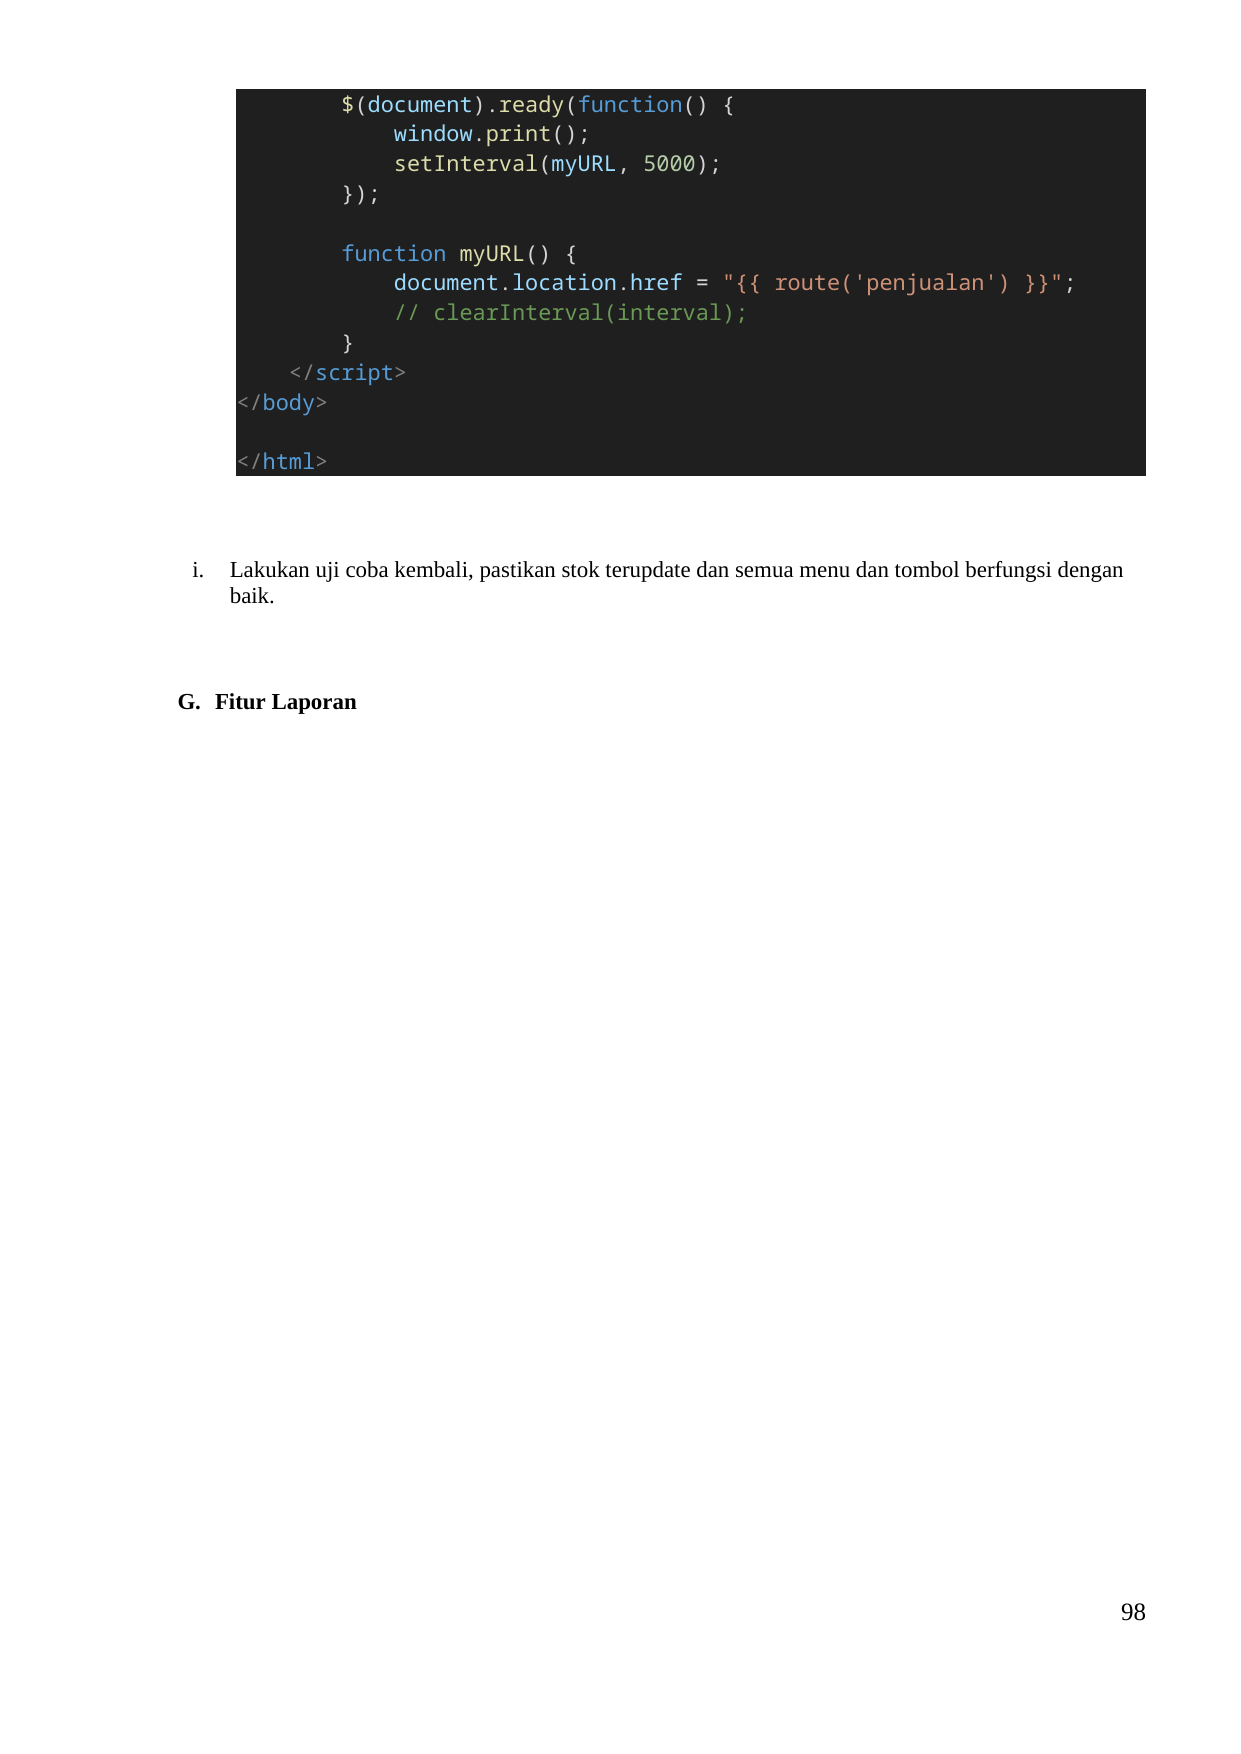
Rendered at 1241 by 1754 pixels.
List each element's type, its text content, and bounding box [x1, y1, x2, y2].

text }); [236, 178, 1146, 208]
text $(document).ready(function() { [236, 89, 1146, 118]
text document.location.href = "{{ route('penjualan') }}"; [236, 267, 1146, 297]
text </html> [236, 446, 1146, 476]
text window.print(); [236, 118, 1146, 148]
text // clearInterval(interval); [236, 297, 1146, 327]
list Lakukan uji coba kembali, pastikan stok terupdate dan semua menu dan tombol berfungsi dengan baik. [192, 556, 1146, 609]
subtitle Fitur Laporan [177, 688, 1146, 714]
text </body> [236, 387, 1146, 416]
text function myURL() { [236, 238, 1146, 267]
text } [236, 327, 1146, 357]
text setInterval(myURL, 5000); [236, 148, 1146, 178]
text </script> [236, 357, 1146, 387]
